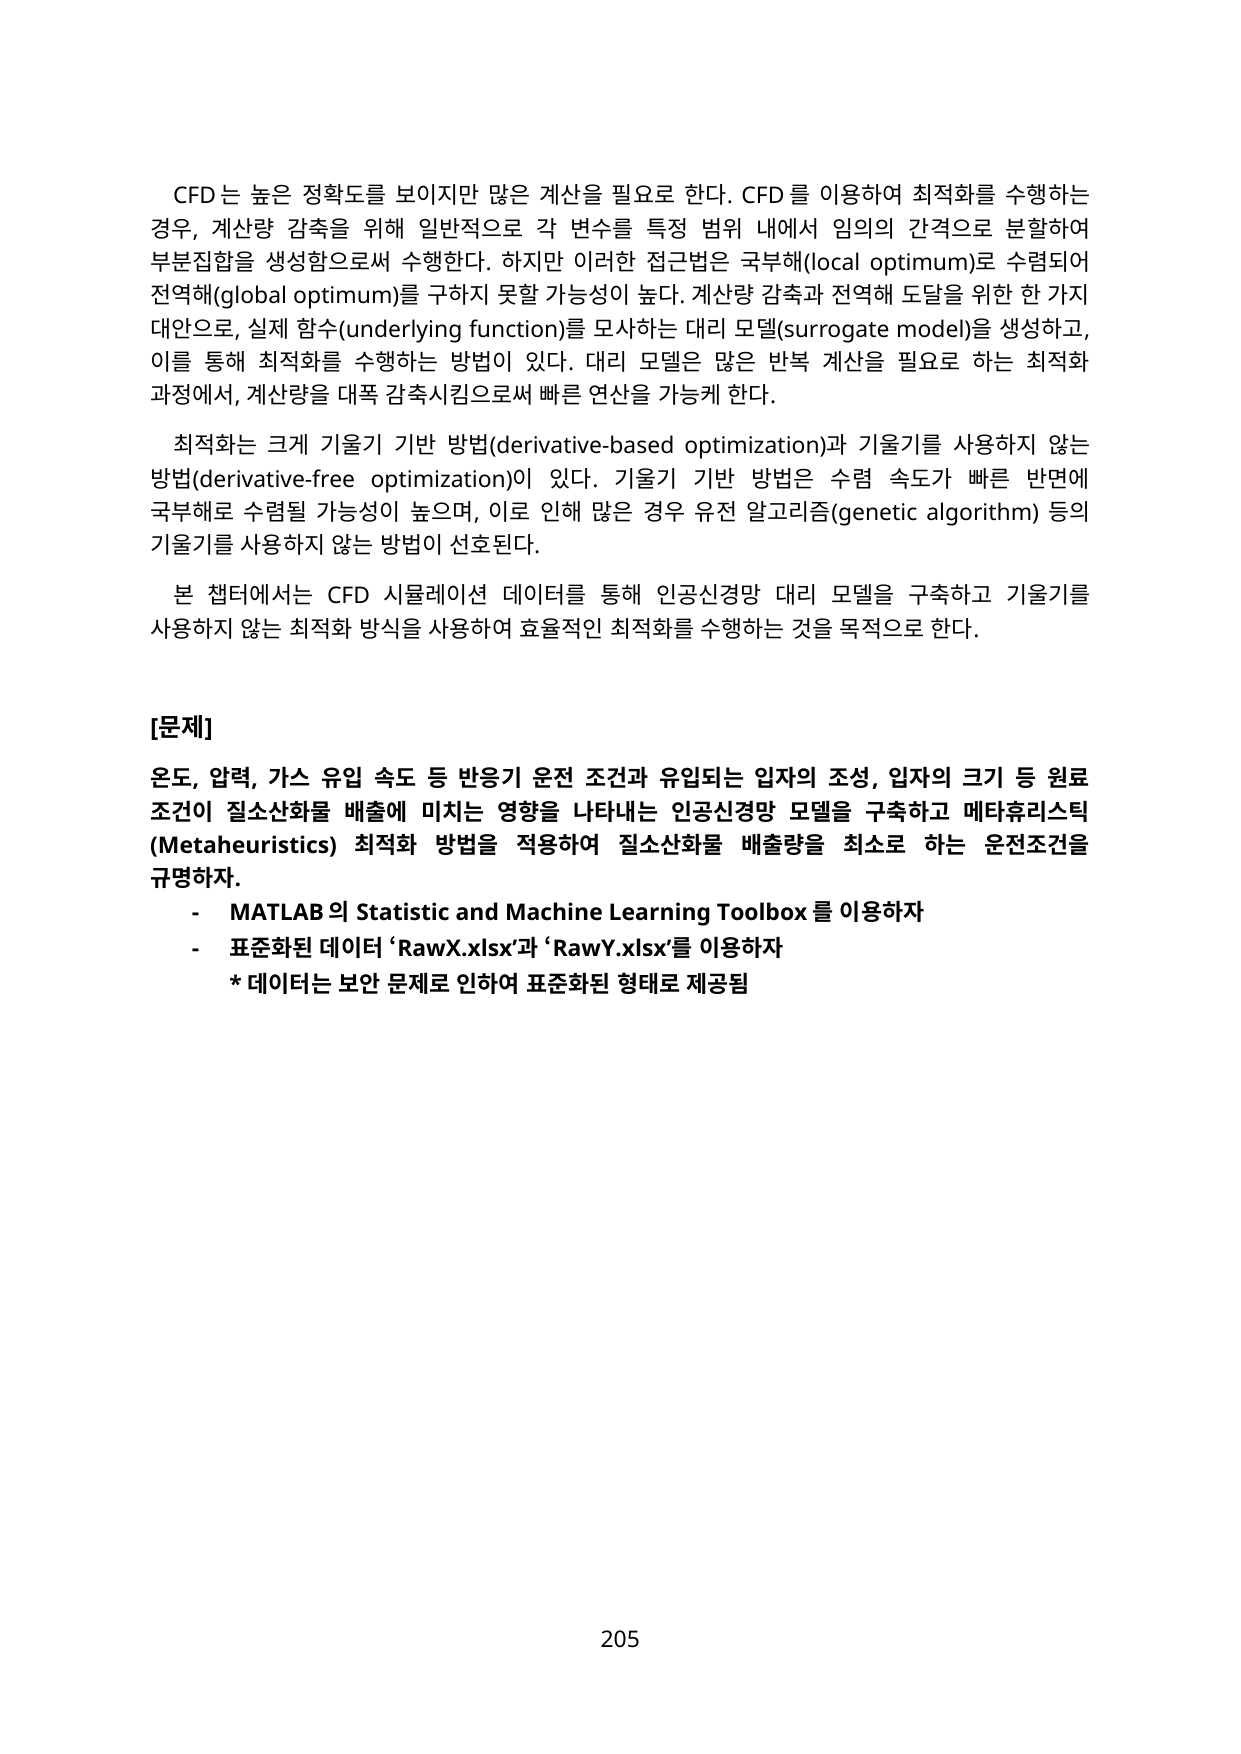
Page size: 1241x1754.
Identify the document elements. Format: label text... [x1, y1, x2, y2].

subtitle [문제] [150, 707, 1090, 744]
text 온도, 압력, 가스 유입 속도 등 반응기 운전 조건과 유입되는 입자의 조성, 입자의 크기 등 원료 조건이 질소산화물 배출에 미치는 영향을 나타내는 인공신경망 모델을 구축하고 메타휴리스틱(Metaheuristics) 최적화 방법을 적용하여 질소산화물 배출량을 최소로 하는 운전조건을 규명하자. [150, 760, 1090, 893]
text * 데이터는 보안 문제로 인하여 표준화된 형태로 제공됨 [229, 965, 1090, 999]
text 최적화는 크게 기울기 기반 방법(derivative-based optimization)과 기울기를 사용하지 않는 방법(derivative-free optimization)이 있다. 기울기 기반 방법은 수렴 속도가 빠른 반면에 국부해로 수렴될 가능성이 높으며, 이로 인해 많은 경우 유전 알고리즘(genetic algorithm) 등의 기울기를 사용하지 않는 방법이 선호된다. [150, 427, 1090, 561]
text CFD는 높은 정확도를 보이지만 많은 계산을 필요로 한다. CFD를 이용하여 최적화를 수행하는 경우, 계산량 감축을 위해 일반적으로 각 변수를 특정 범위 내에서 임의의 간격으로 분할하여 부분집합을 생성함으로써 수행한다. 하지만 이러한 접근법은 국부해(local optimum)로 수렴되어 전역해(global optimum)를 구하지 못할 가능성이 높다. 계산량 감축과 전역해 도달을 위한 한 가지 대안으로, 실제 함수(underlying function)를 모사하는 대리 모델(surrogate model)을 생성하고, 이를 통해 최적화를 수행하는 방법이 있다. 대리 모델은 많은 반복 계산을 필요로 하는 최적화 과정에서, 계산량을 대폭 감축시킴으로써 빠른 연산을 가능케 한다. [150, 177, 1090, 411]
list MATLAB의 Statistic and Machine Learning Toolbox를 이용하자 [192, 893, 1090, 927]
text 본 챕터에서는 CFD 시뮬레이션 데이터를 통해 인공신경망 대리 모델을 구축하고 기울기를 사용하지 않는 최적화 방식을 사용하여 효율적인 최적화를 수행하는 것을 목적으로 한다. [150, 577, 1090, 644]
list 표준화된 데이터 ‘RawX.xlsx’과 ‘RawY.xlsx’를 이용하자 [192, 929, 1090, 963]
